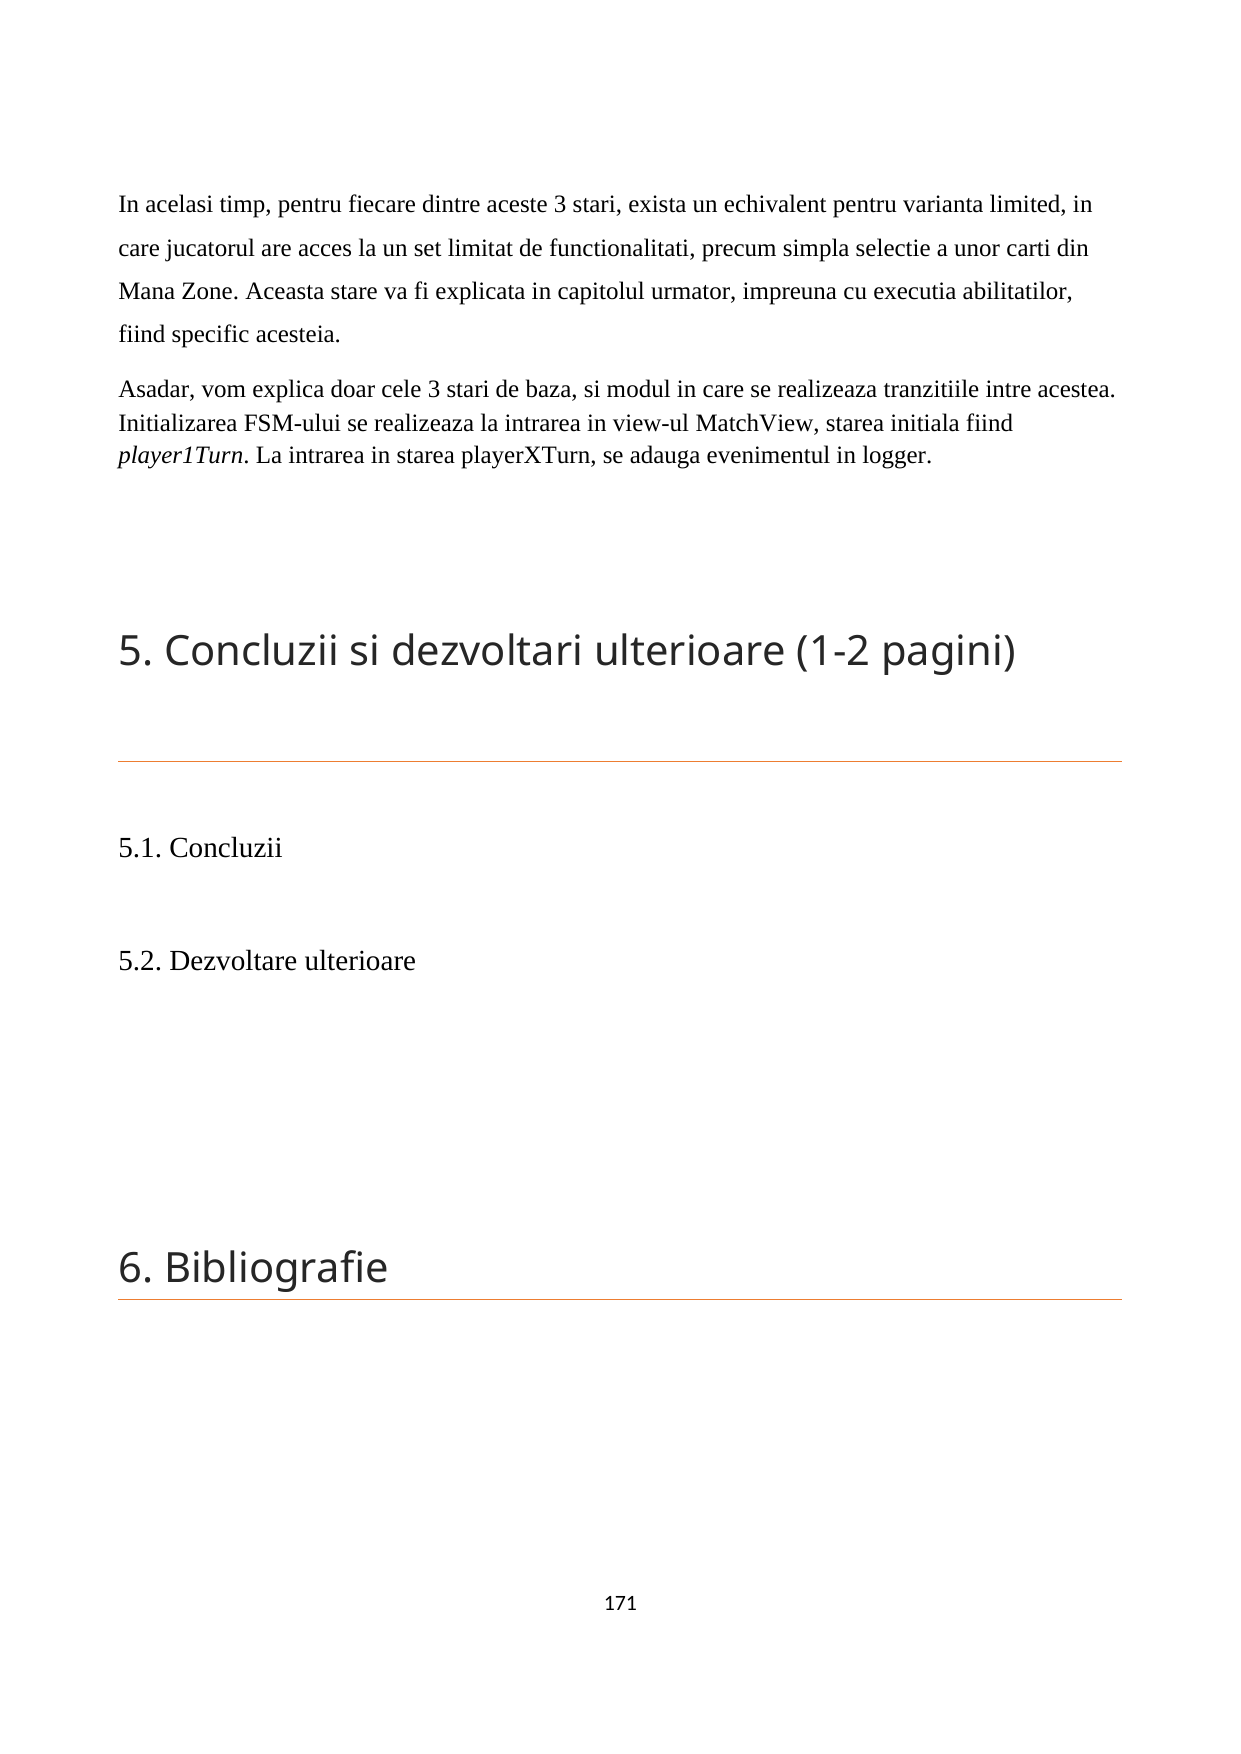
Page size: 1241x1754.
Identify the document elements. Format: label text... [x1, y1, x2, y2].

subtitle 6. Bibliografie [118, 1238, 1122, 1299]
subtitle 5. Concluzii si dezvoltari ulterioare (1-2 pagini) [118, 621, 1122, 678]
text Asadar, vom explica doar cele 3 stari de baza, si modul in care se realizeaza tranzitiile intre acestea. Initializarea FSM-ului se realizeaza la intrarea in view-ul MatchView, starea initiala fiind player1Turn. La intrarea in starea playerXTurn, se adauga evenimentul in logger. [118, 374, 1122, 469]
text In acelasi timp, pentru fiecare dintre aceste 3 stari, exista un echivalent pentru varianta limited, in care jucatorul are acces la un set limitat de functionalitati, precum simpla selectie a unor carti din Mana Zone. Aceasta stare va fi explicata in capitolul urmator, impreuna cu executia abilitatilor, fiind specific acesteia. [118, 189, 1122, 348]
text 5.1. Concluzii [118, 830, 1122, 864]
text 5.2. Dezvoltare ulterioare [118, 943, 1122, 976]
